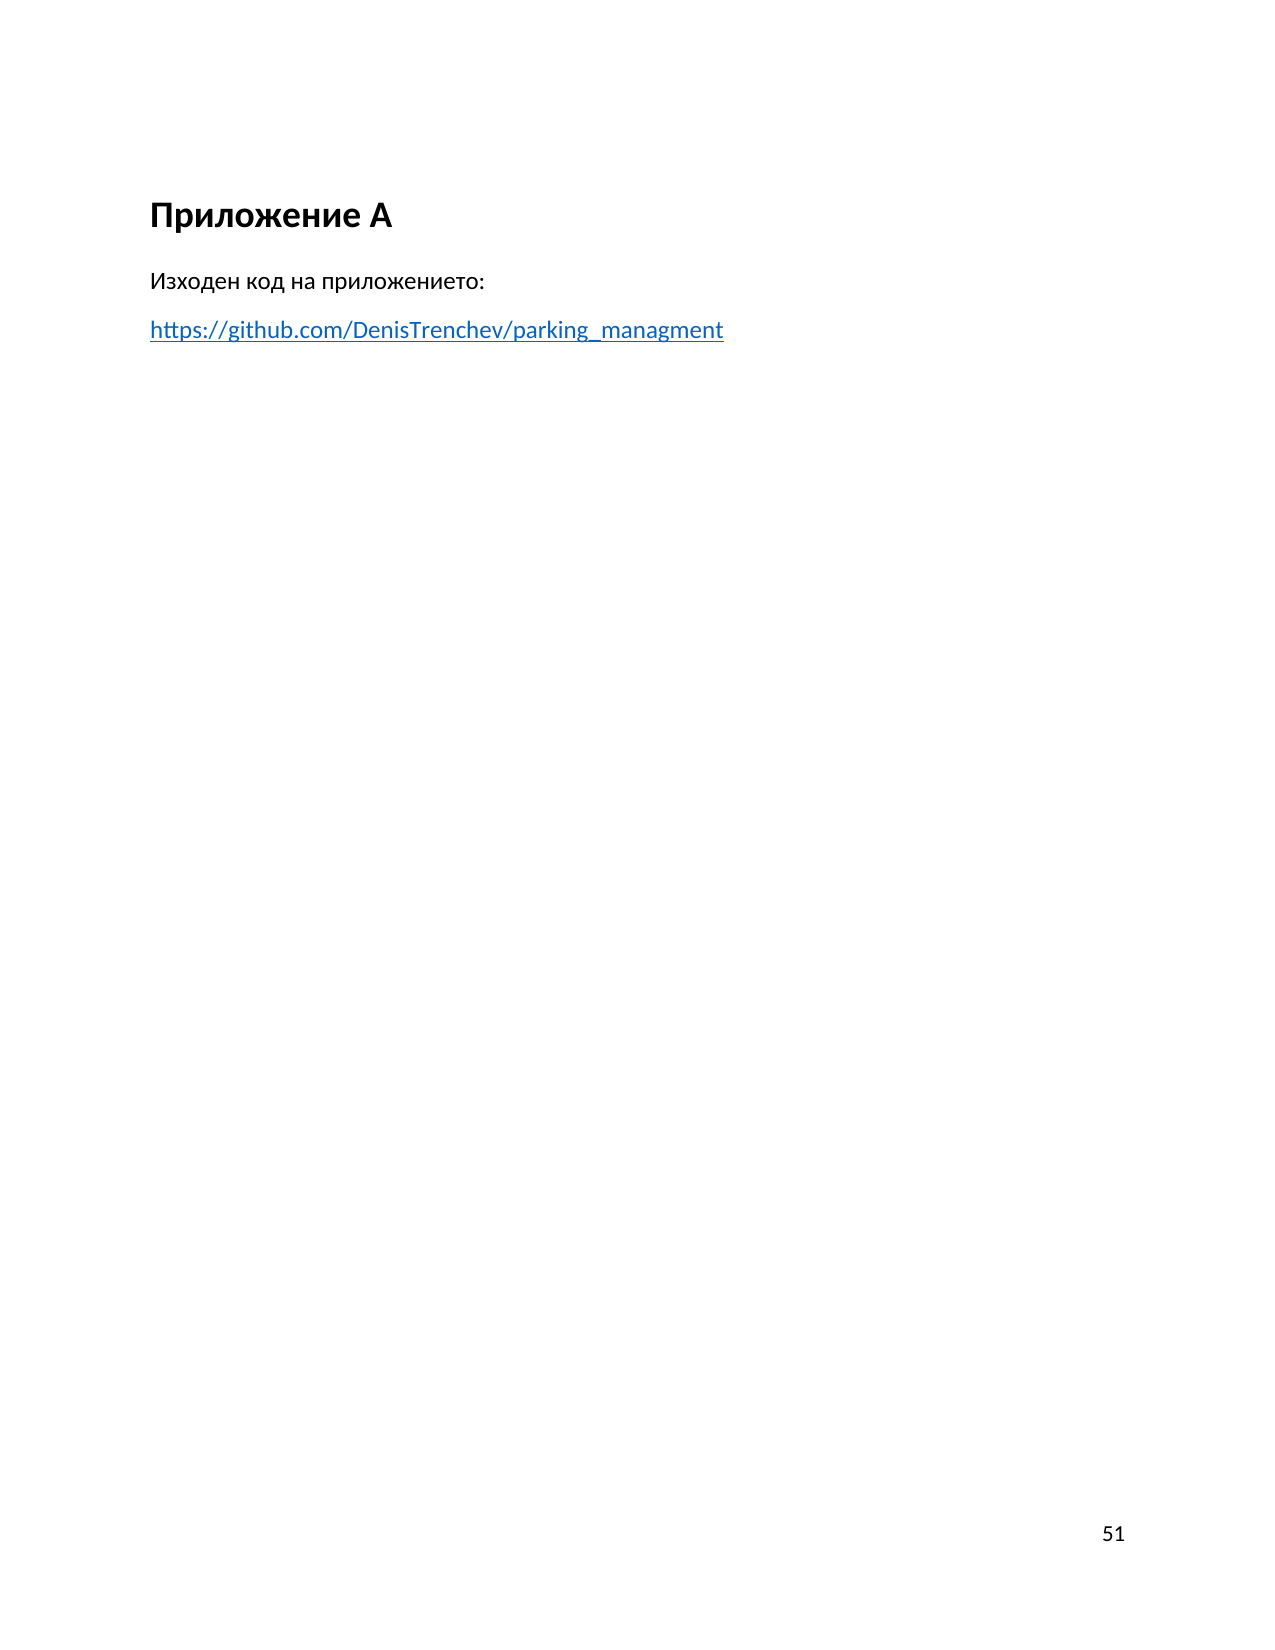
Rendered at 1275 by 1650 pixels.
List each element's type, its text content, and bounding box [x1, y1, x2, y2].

text Изходен код на приложението: [150, 265, 1125, 296]
subtitle Приложение А [150, 191, 1125, 236]
text https://github.com/DenisTrenchev/parking_managment [150, 315, 1125, 345]
